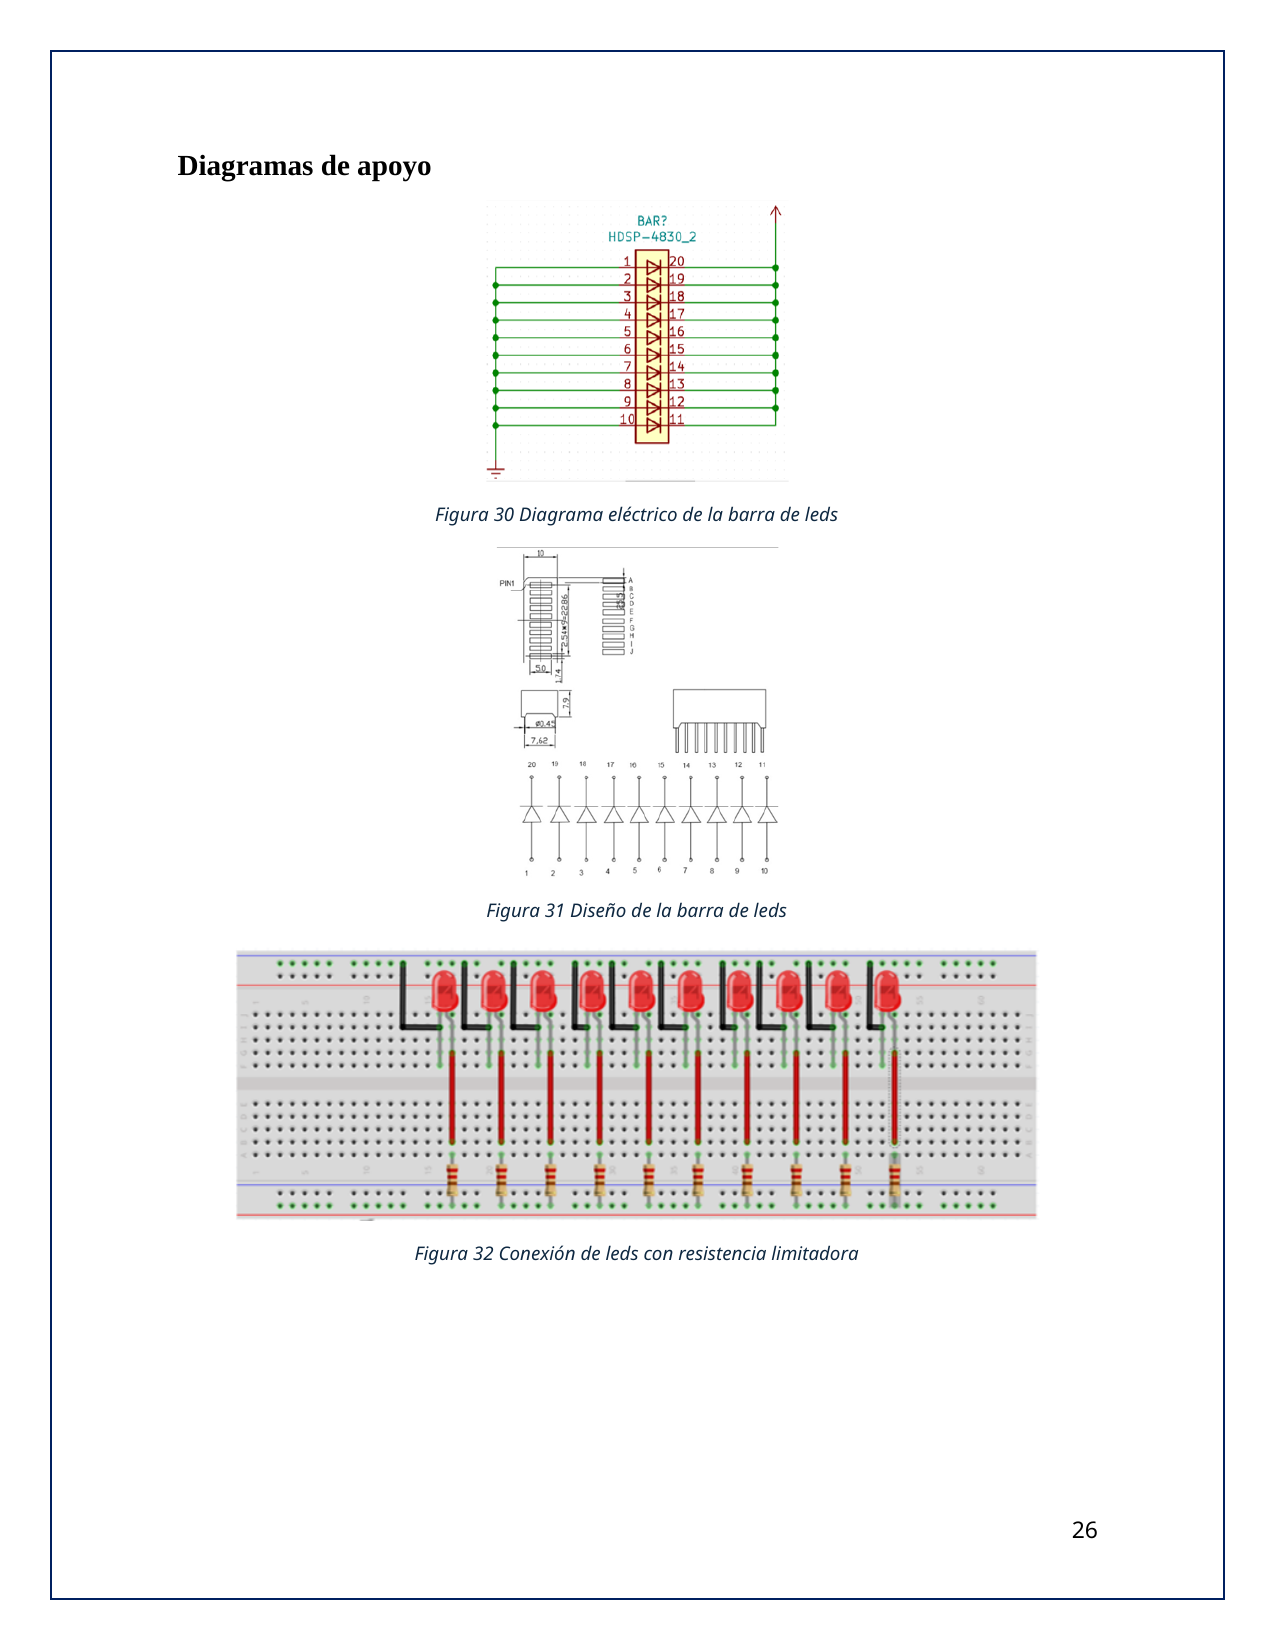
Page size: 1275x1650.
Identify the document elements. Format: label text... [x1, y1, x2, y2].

picture [235, 943, 1040, 1221]
text Figura 30 Diagrama eléctrico de la barra de leds [177, 501, 1098, 526]
picture [496, 547, 779, 879]
text Diagramas de apoyo [177, 148, 1098, 181]
text Figura 31 Diseño de la barra de leds [177, 897, 1098, 923]
picture [486, 200, 789, 482]
text Figura 32 Conexión de leds con resistencia limitadora [177, 1240, 1098, 1265]
